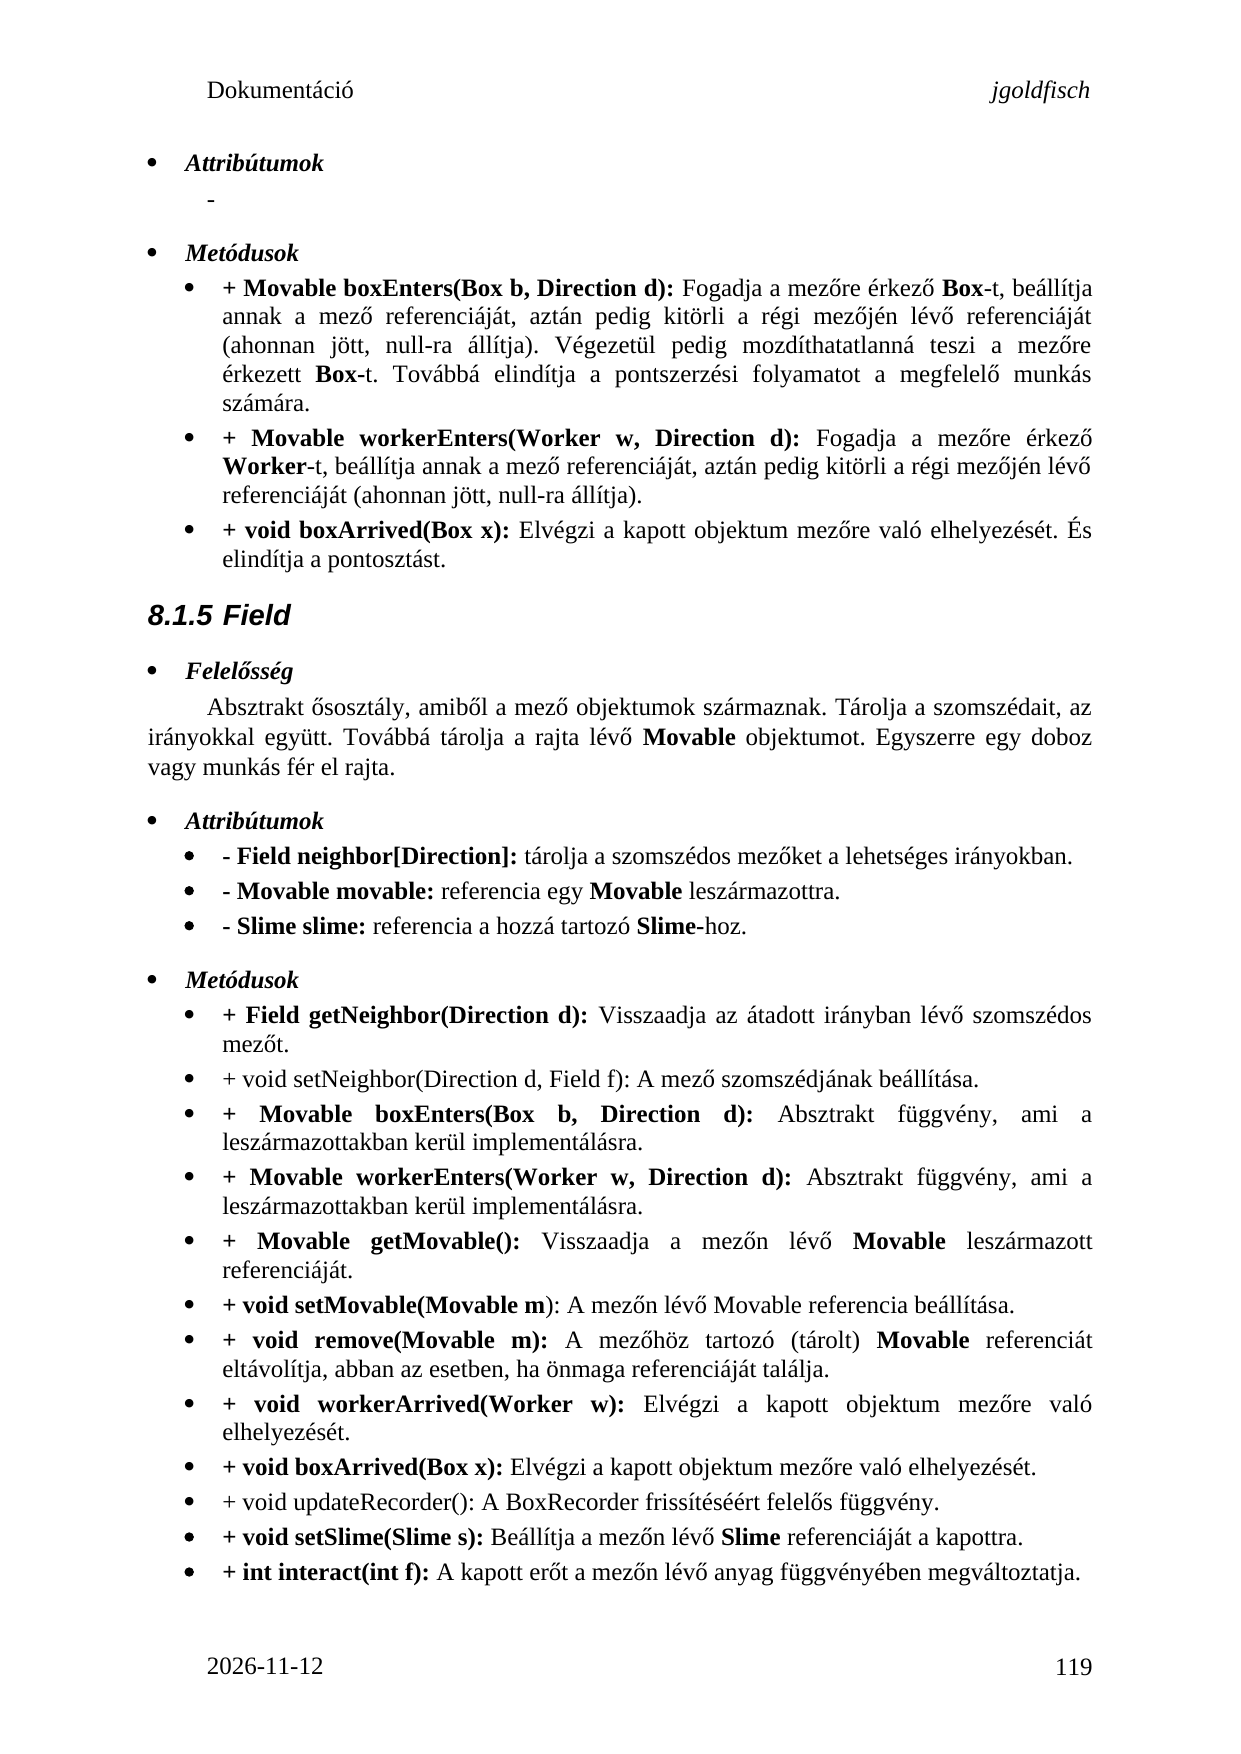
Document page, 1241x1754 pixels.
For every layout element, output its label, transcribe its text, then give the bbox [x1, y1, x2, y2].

text + int interact(int f): A kapott erőt a mezőn lévő anyag függvényében megváltoztatja. [185, 1557, 1093, 1586]
text + void boxArrived(Box x): Elvégzi a kapott objektum mezőre való elhelyezését. És elindítja a pontosztást. [185, 515, 1093, 573]
text Felelősség [148, 656, 1093, 685]
text Metódusok [148, 965, 1093, 994]
text + Movable workerEnters(Worker w, Direction d): Absztrakt függvény, ami a leszármazottakban kerül implementálásra. [185, 1162, 1093, 1220]
text + void boxArrived(Box x): Elvégzi a kapott objektum mezőre való elhelyezését. [185, 1452, 1093, 1481]
text + Movable boxEnters(Box b, Direction d): Absztrakt függvény, ami a leszármazottakban kerül implementálásra. [185, 1099, 1093, 1156]
text + void setNeighbor(Direction d, Field f): A mező szomszédjának beállítása. [185, 1064, 1093, 1092]
subtitle Field [148, 598, 1093, 631]
text + void updateRecorder(): A BoxRecorder frissítéséért felelős függvény. [185, 1487, 1093, 1516]
text + Movable boxEnters(Box b, Direction d): Fogadja a mezőre érkező Box-t, beállítja annak a mező referenciáját, aztán pedig kitörli a régi mezőjén lévő referenciáját (ahonnan jött, null-ra állítja). Végezetül pedig mozdíthatatlanná teszi a mezőre érkezett Box-t. Továbbá elindítja a pontszerzési folyamatot a megfelelő munkás számára. [185, 273, 1093, 416]
text - Movable movable: referencia egy Movable leszármazottra. [185, 876, 1093, 905]
text + void remove(Movable m): A mezőhöz tartozó (tárolt) Movable referenciát eltávolítja, abban az esetben, ha önmaga referenciáját találja. [185, 1325, 1093, 1382]
text + Field getNeighbor(Direction d): Visszaadja az átadott irányban lévő szomszédos mezőt. [185, 1000, 1093, 1057]
text + void workerArrived(Worker w): Elvégzi a kapott objektum mezőre való elhelyezését. [185, 1389, 1093, 1446]
text + void setSlime(Slime s): Beállítja a mezőn lévő Slime referenciáját a kapottra. [185, 1522, 1093, 1551]
text Attribútumok [148, 806, 1093, 835]
text - Field neighbor[Direction]: tárolja a szomszédos mezőket a lehetséges irányokban. [185, 841, 1093, 870]
text Attribútumok [148, 148, 1093, 176]
text + Movable workerEnters(Worker w, Direction d): Fogadja a mezőre érkező Worker-t, beállítja annak a mező referenciáját, aztán pedig kitörli a régi mezőjén lévő referenciáját (ahonnan jött, null-ra állítja). [185, 423, 1093, 509]
text + Movable getMovable(): Visszaadja a mezőn lévő Movable leszármazott referenciáját. [185, 1226, 1093, 1284]
text + void setMovable(Movable m): A mezőn lévő Movable referencia beállítása. [185, 1290, 1093, 1319]
text - [148, 183, 1093, 213]
text Metódusok [148, 238, 1093, 266]
text Absztrakt ősosztály, amiből a mező objektumok származnak. Tárolja a szomszédait, az irányokkal együtt. Továbbá tárolja a rajta lévő Movable objektumot. Egyszerre egy doboz vagy munkás fér el rajta. [148, 691, 1093, 781]
text - Slime slime: referencia a hozzá tartozó Slime-hoz. [185, 911, 1093, 940]
